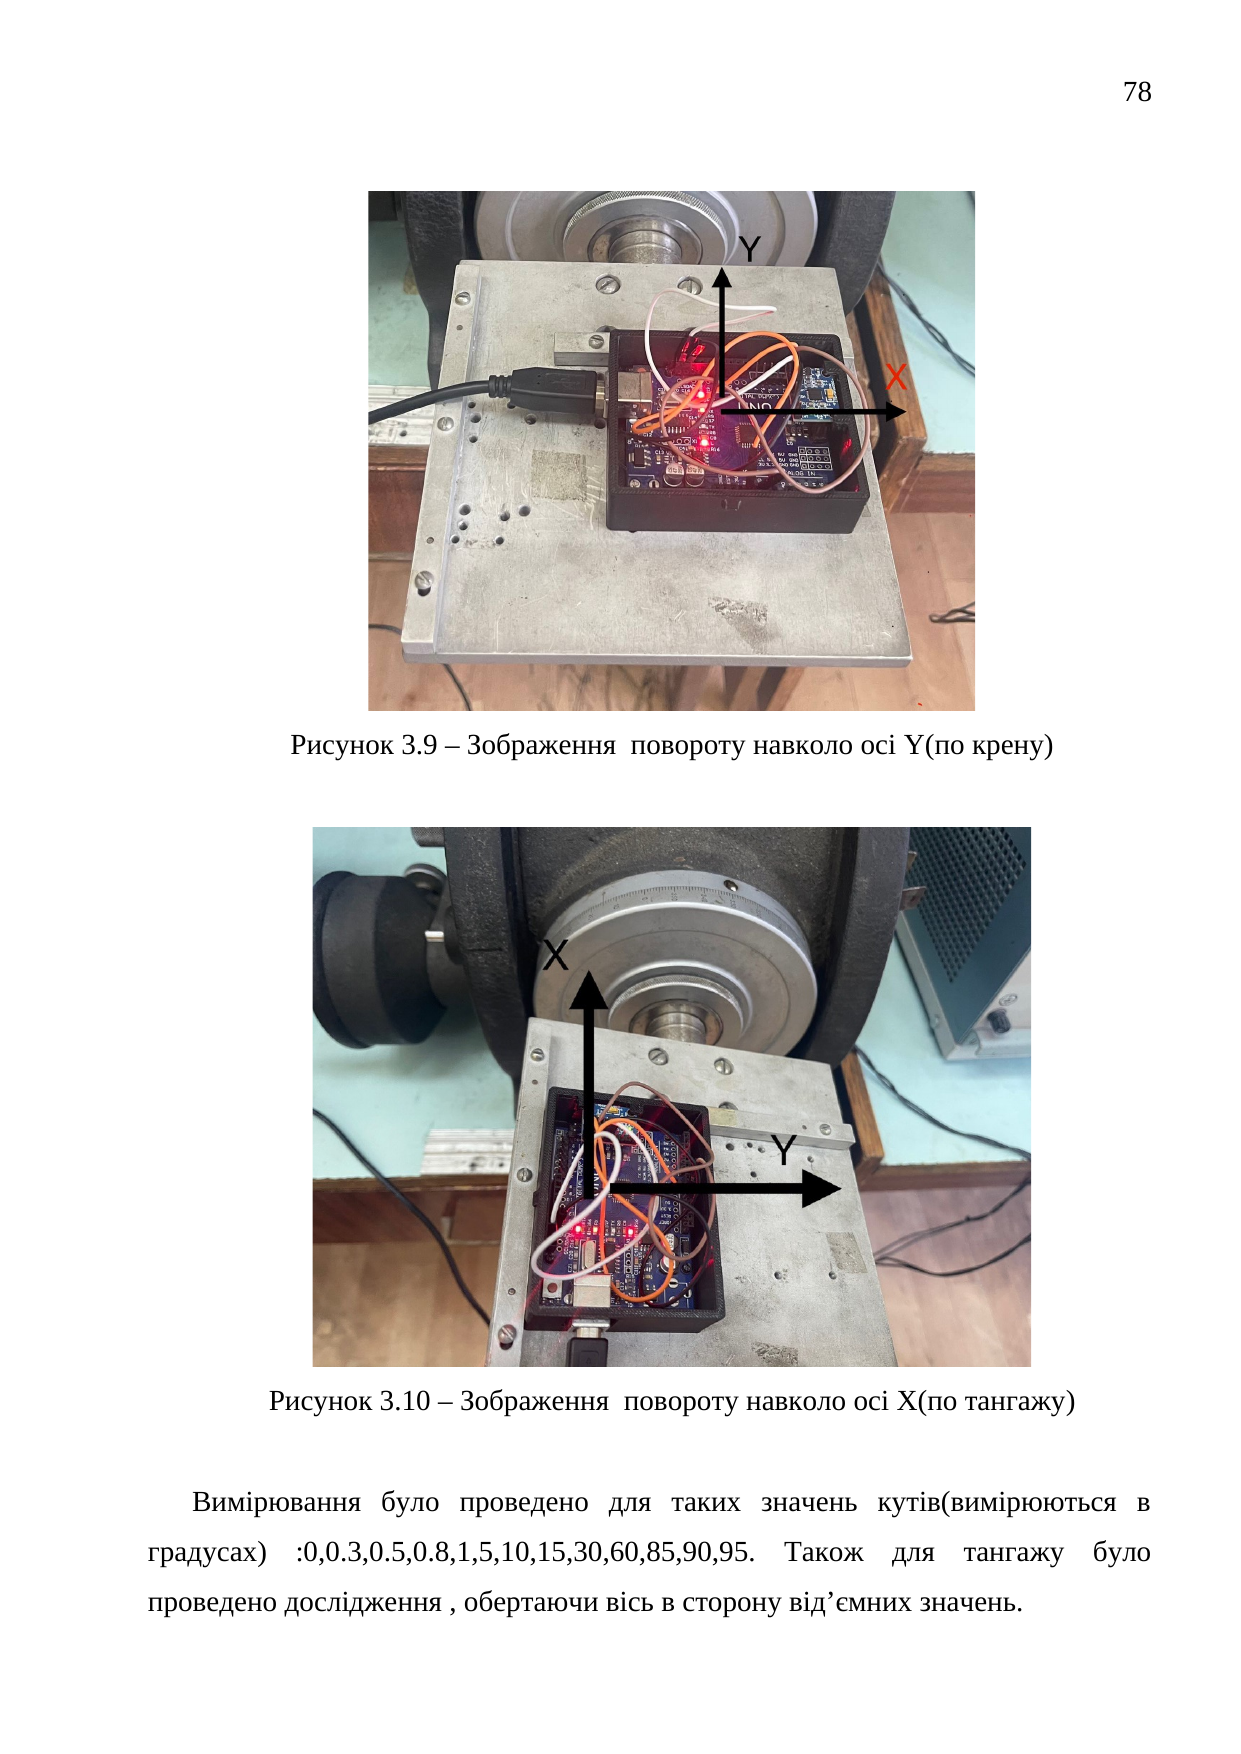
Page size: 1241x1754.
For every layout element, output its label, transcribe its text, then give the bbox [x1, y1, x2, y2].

text Рисунок 3.9 – Зображення повороту навколо осі Y(по крену) [148, 727, 1152, 761]
text Вимірювання було проведено для таких значень кутів(вимірюються в градусах) :0,0.3,0.5,0.8,1,5,10,15,30,60,85,90,95. Також для тангажу було проведено дослідження , обертаючи вісь в сторону від’ємних значень. [148, 1484, 1152, 1618]
text Рисунок 3.10 – Зображення повороту навколо осі X(по тангажу) [148, 1383, 1152, 1417]
picture [312, 827, 1032, 1367]
picture [368, 191, 976, 711]
